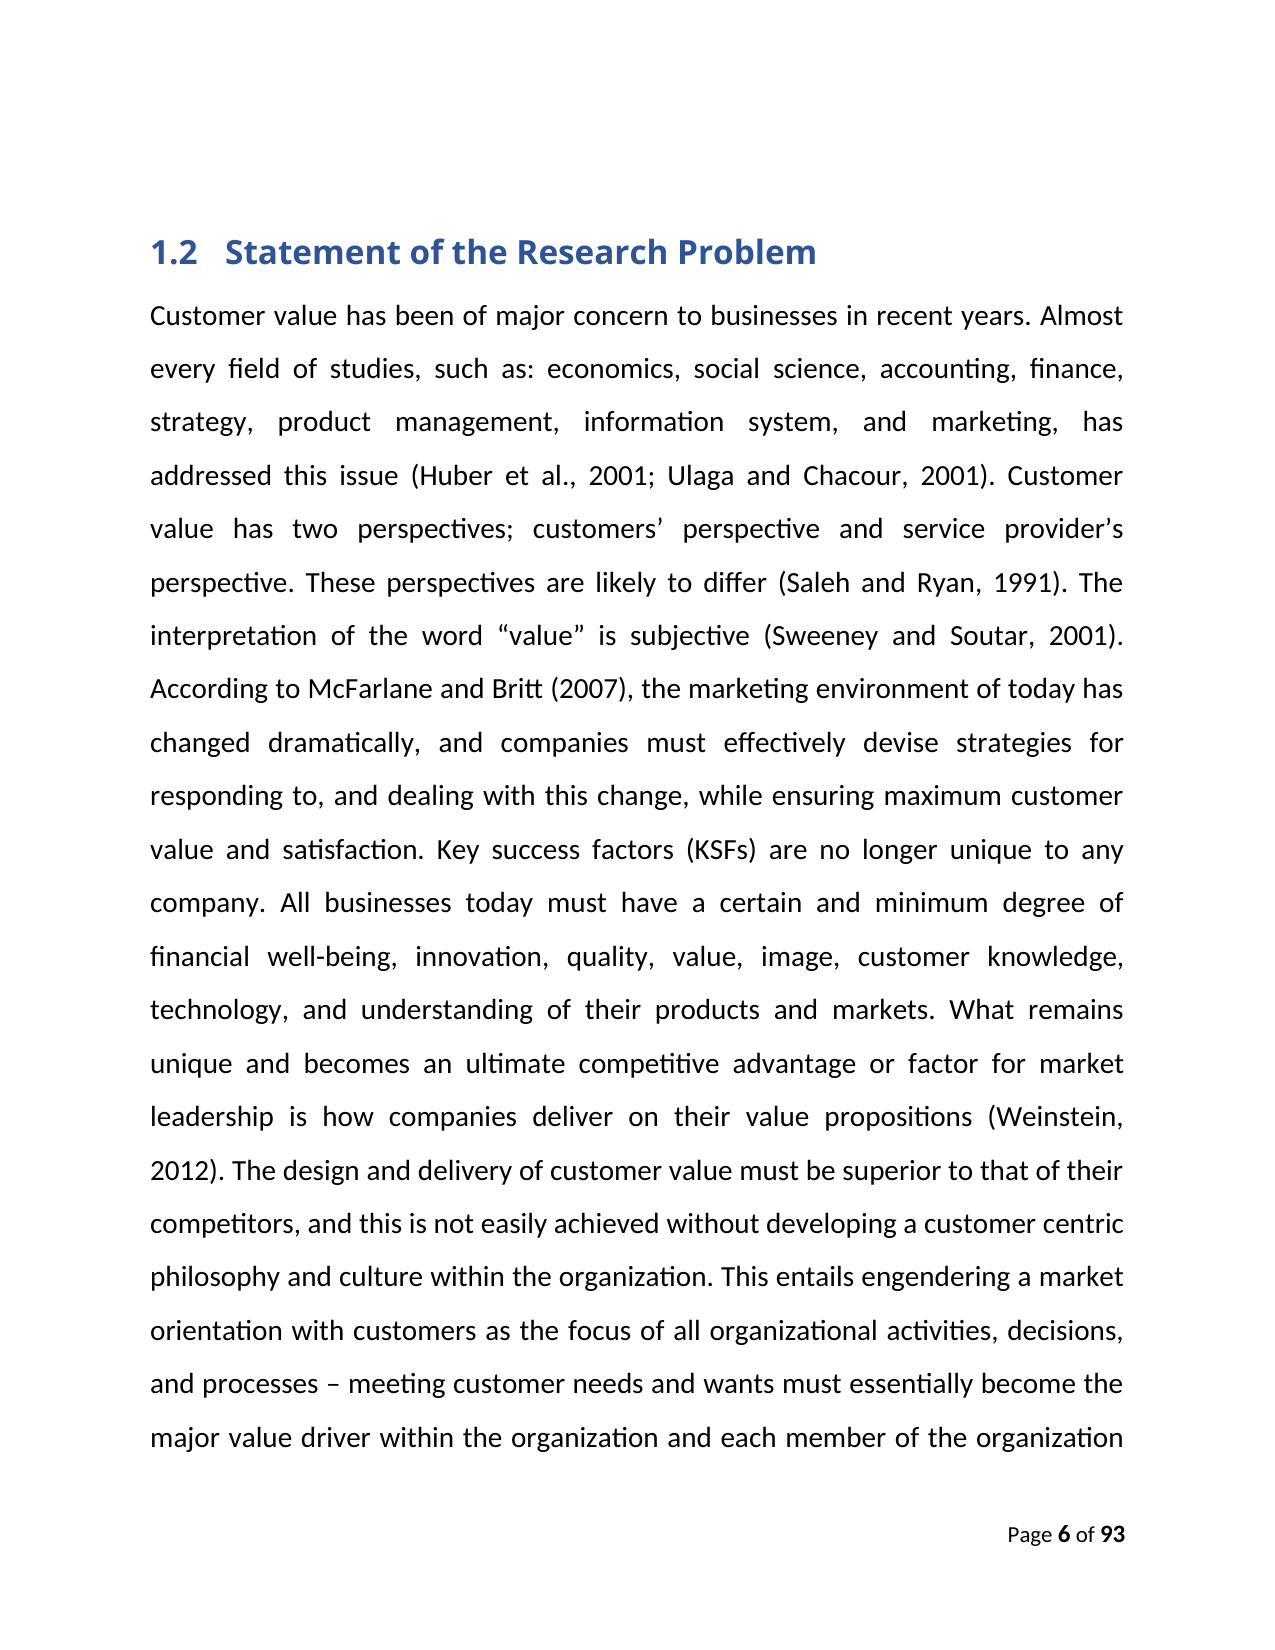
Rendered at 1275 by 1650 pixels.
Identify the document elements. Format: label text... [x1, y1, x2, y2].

subtitle 1.2 ​Statement of the Research Problem [150, 228, 1125, 274]
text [150, 297, 1125, 1454]
